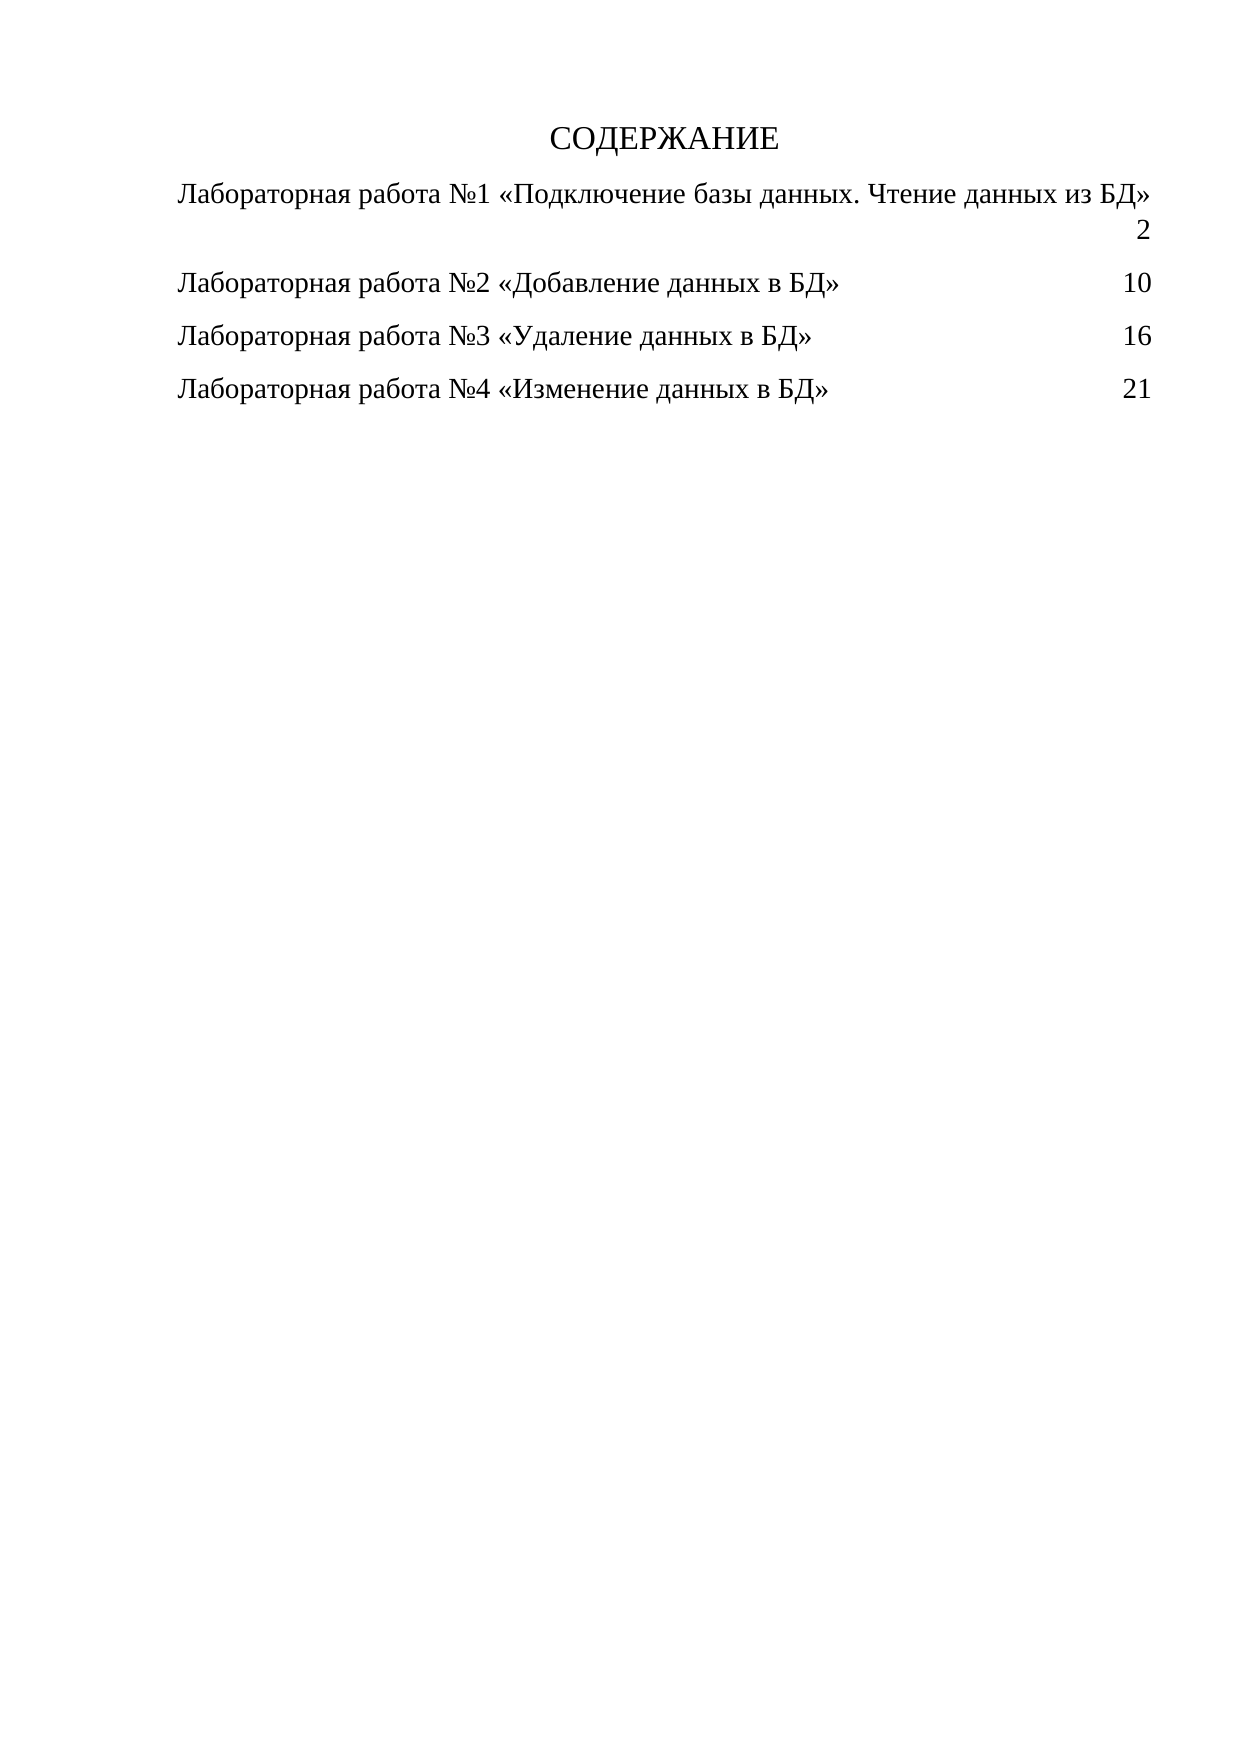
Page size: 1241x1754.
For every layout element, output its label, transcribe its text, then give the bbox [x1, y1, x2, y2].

text СОДЕРЖАНИЕ [177, 118, 1152, 156]
